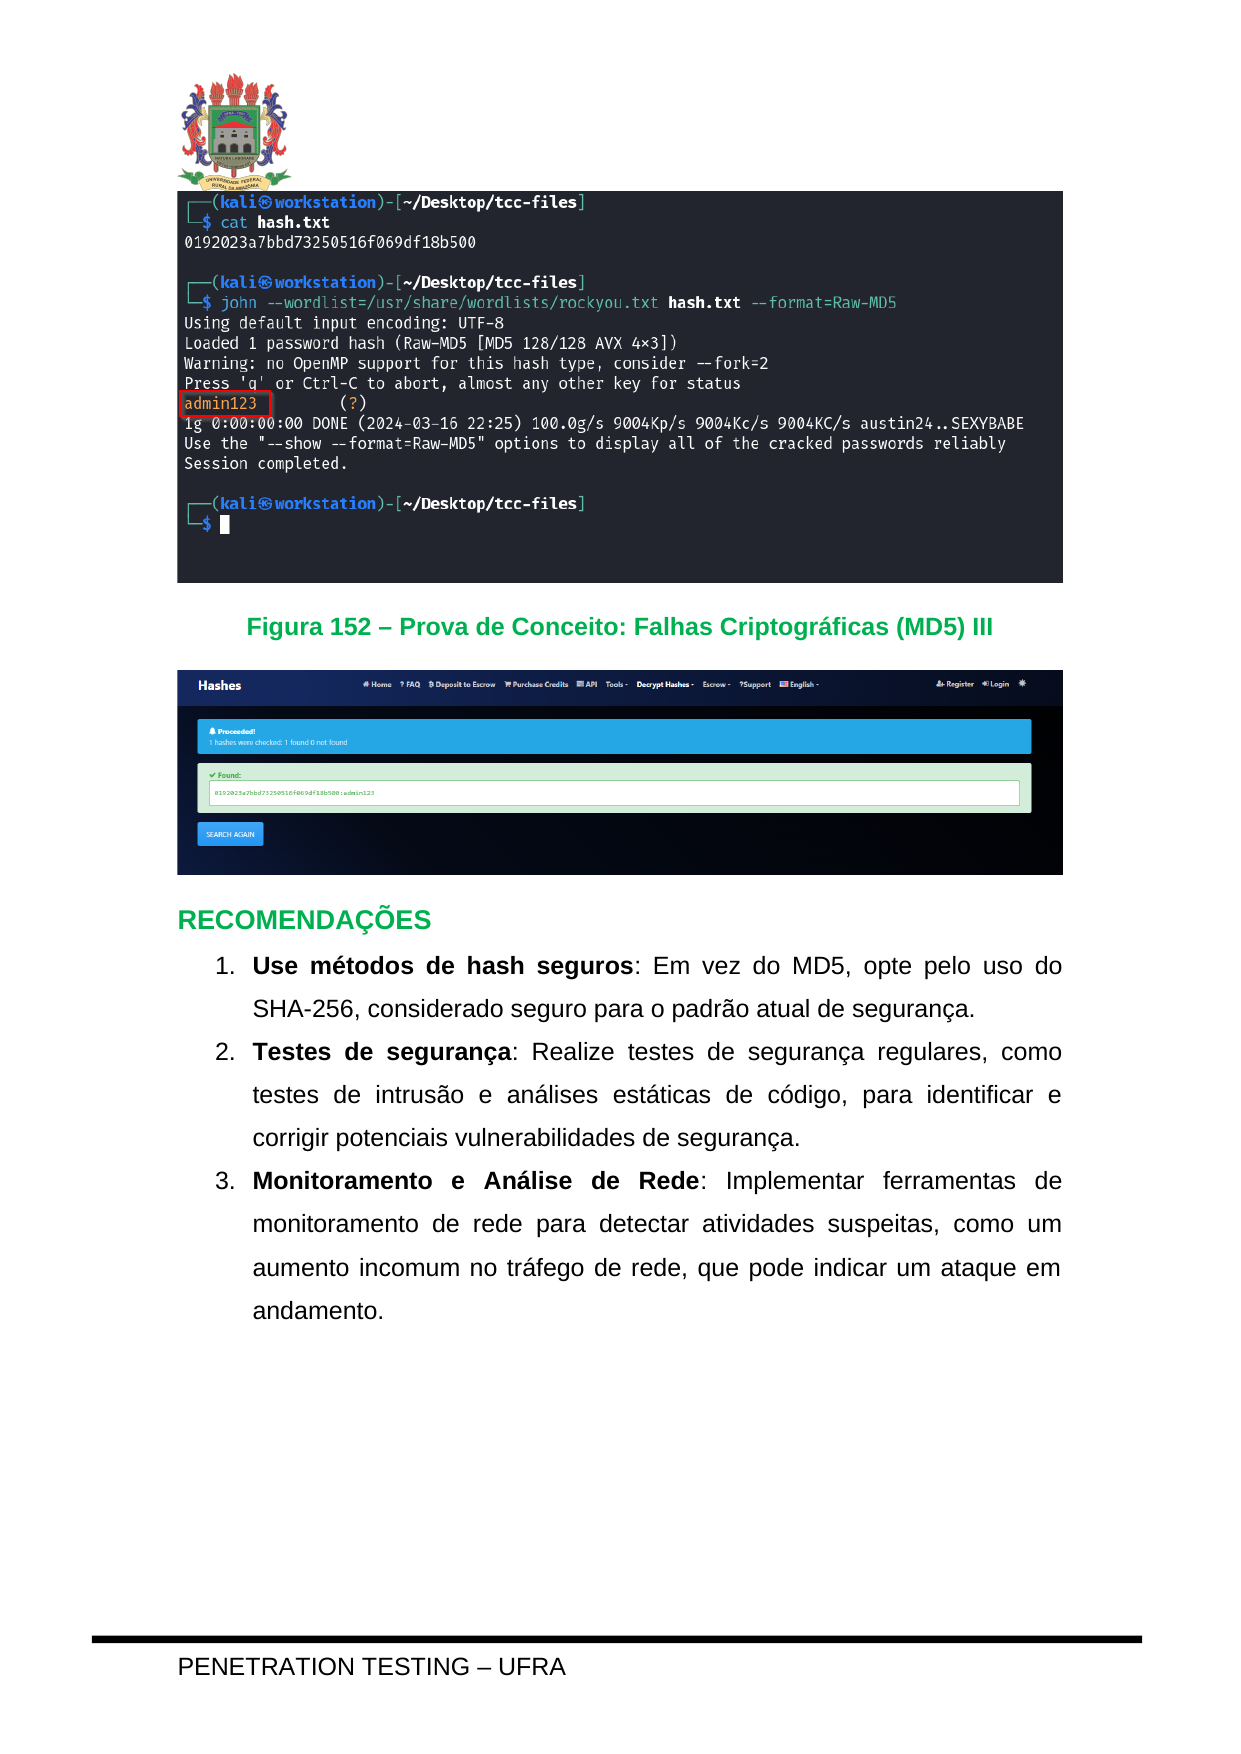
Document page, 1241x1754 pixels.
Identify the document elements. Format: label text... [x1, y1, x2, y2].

list Testes de segurança: Realize testes de segurança regulares, como testes de intrusão e análises estáticas de código, para identificar e corrigir potenciais vulnerabilidades de segurança. [215, 1037, 1063, 1152]
picture [177, 670, 1063, 875]
text RECOMENDAÇÕES [177, 904, 1063, 935]
list Monitoramento e Análise de Rede: Implementar ferramentas de monitoramento de rede para detectar atividades suspeitas, como um aumento incomum no tráfego de rede, que pode indicar um ataque em andamento. [215, 1166, 1063, 1324]
list Use métodos de hash seguros: Em vez do MD5, opte pelo uso do SHA-256, considerado seguro para o padrão atual de segurança. [215, 951, 1063, 1022]
text Figura 152 – Prova de Conceito: Falhas Criptográficas (MD5) III [177, 612, 1063, 641]
picture [177, 73, 1063, 583]
